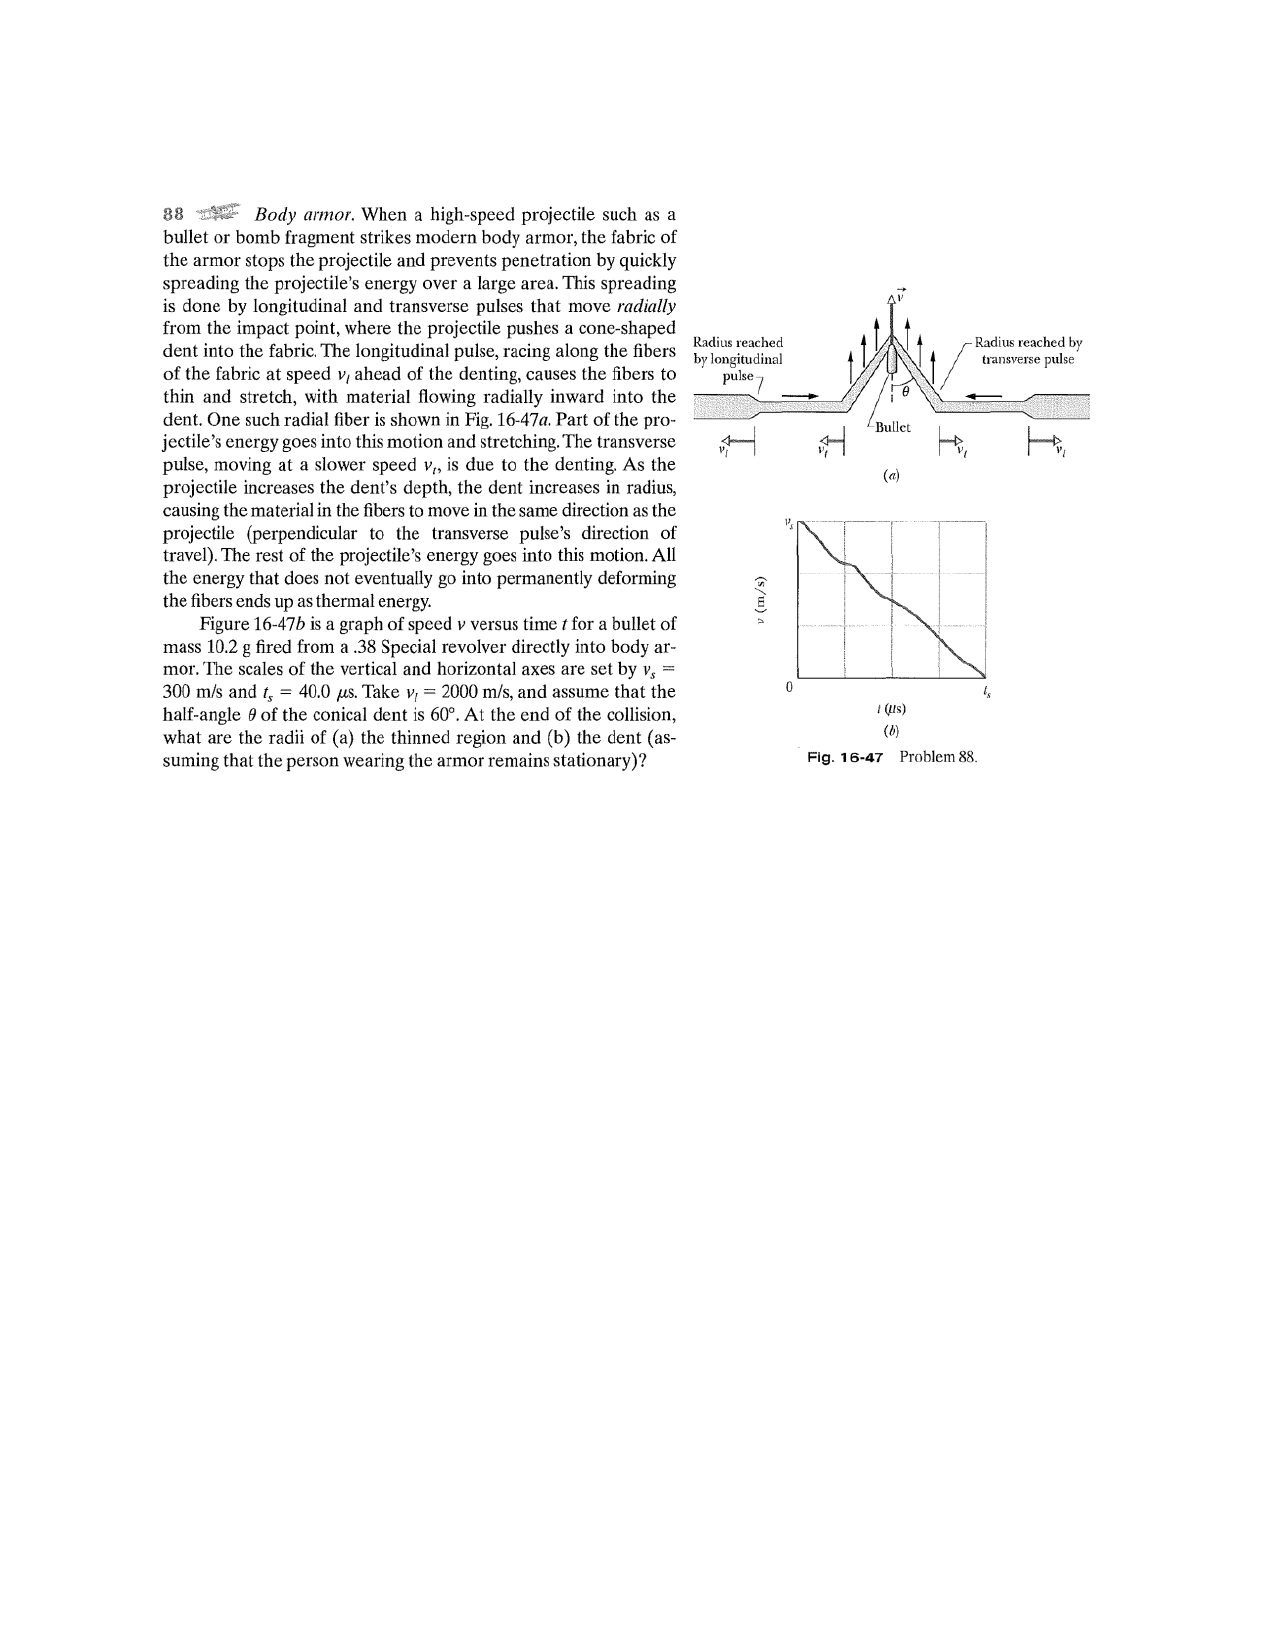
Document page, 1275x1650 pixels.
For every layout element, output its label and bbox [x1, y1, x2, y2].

picture [150, 196, 1097, 778]
